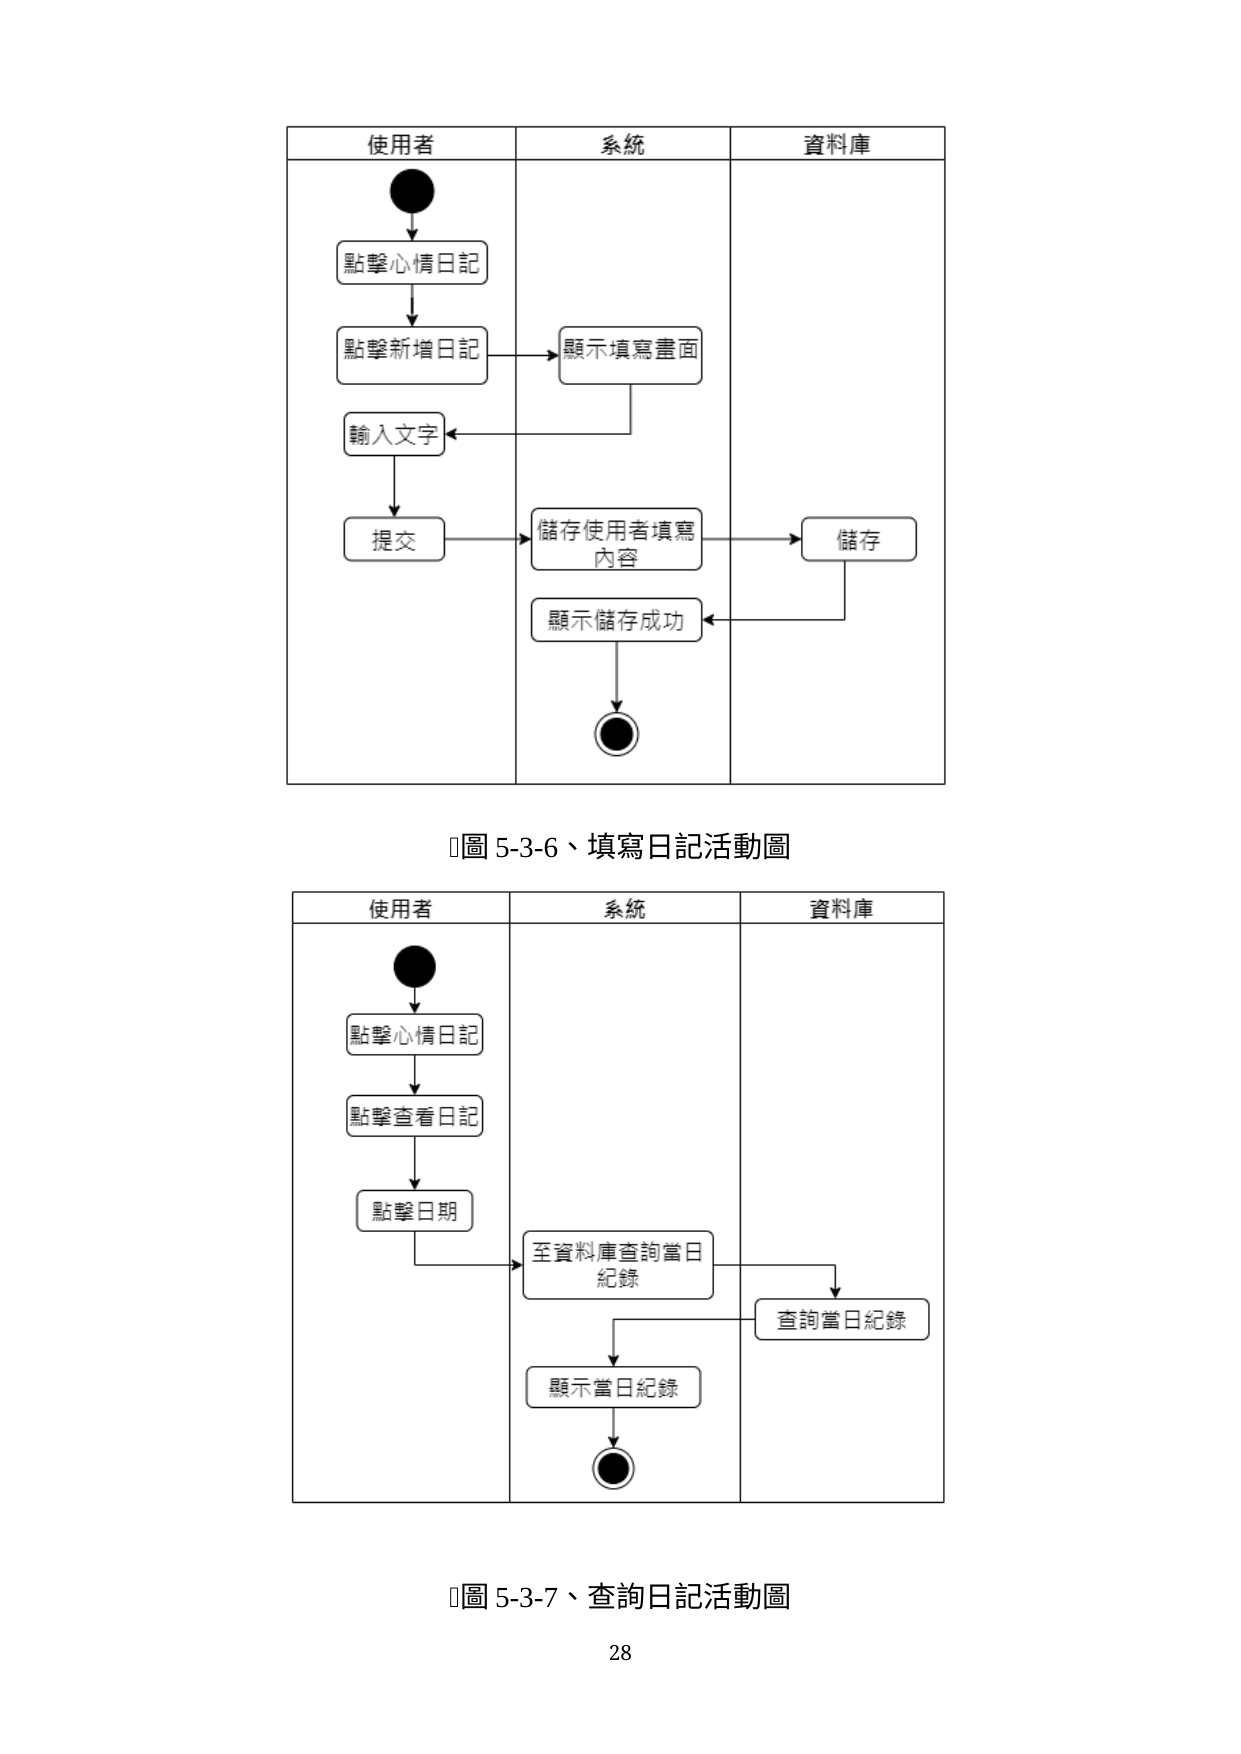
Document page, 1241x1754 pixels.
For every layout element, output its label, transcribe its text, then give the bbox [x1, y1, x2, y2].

text 圖5-3-7、查詢日記活動圖 [89, 1557, 1152, 1632]
picture [277, 881, 963, 1521]
text 圖5-3-6、填寫日記活動圖 [89, 807, 1152, 882]
picture [270, 94, 970, 797]
